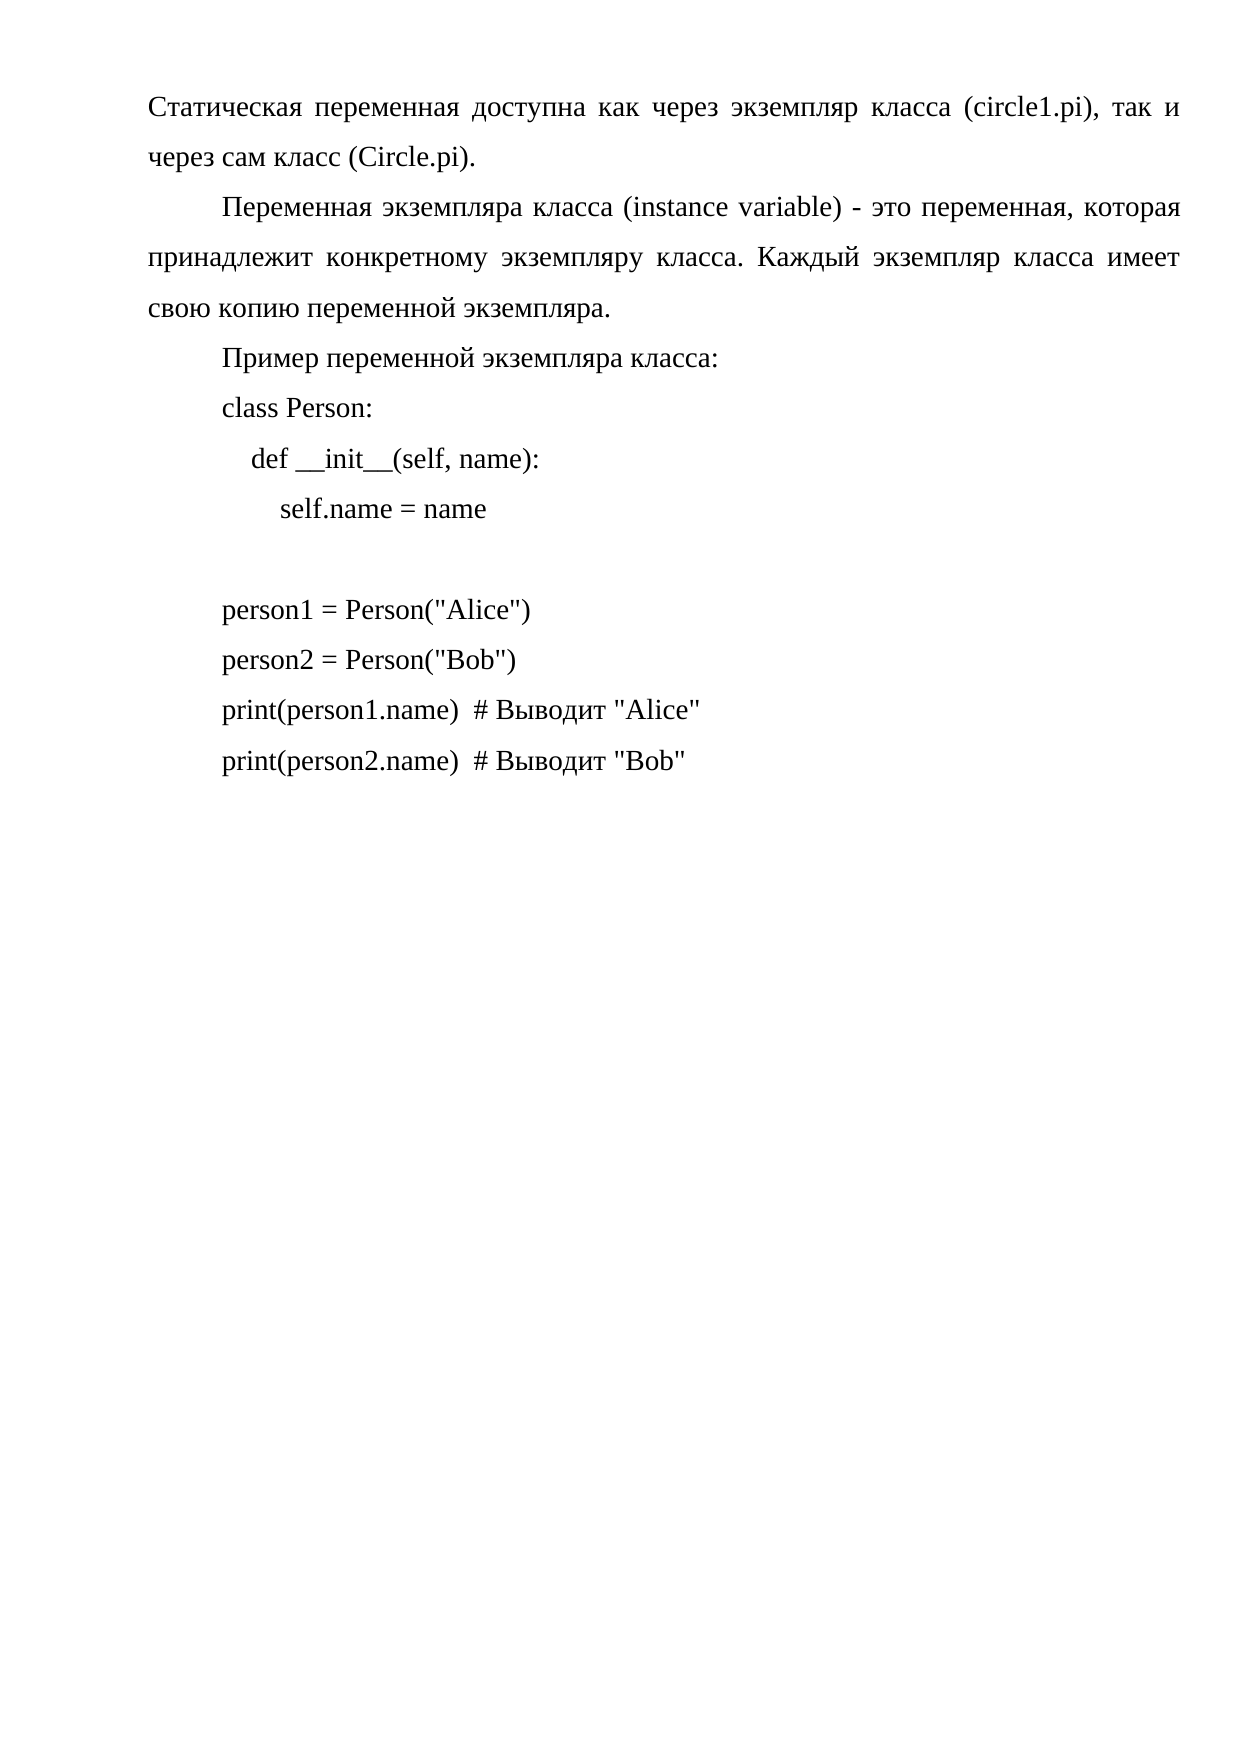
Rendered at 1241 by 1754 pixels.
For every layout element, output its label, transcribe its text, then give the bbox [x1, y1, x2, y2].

text class Person: [148, 391, 1181, 424]
text person1 = Person("Alice") [148, 592, 1181, 625]
text Пример переменной экземпляра класса: [148, 340, 1181, 374]
text def __init__(self, name): [148, 441, 1181, 474]
text person2 = Person("Bob") [148, 642, 1181, 676]
text self.name = name [148, 491, 1181, 525]
text print(person1.name) # Выводит "Alice" [148, 692, 1181, 726]
text Переменная экземпляра класса (instance variable) - это переменная, которая принадлежит конкретному экземпляру класса. Каждый экземпляр класса имеет свою копию переменной экземпляра. [148, 189, 1181, 323]
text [148, 89, 1181, 172]
text print(person2.name) # Выводит "Bob" [148, 743, 1181, 776]
